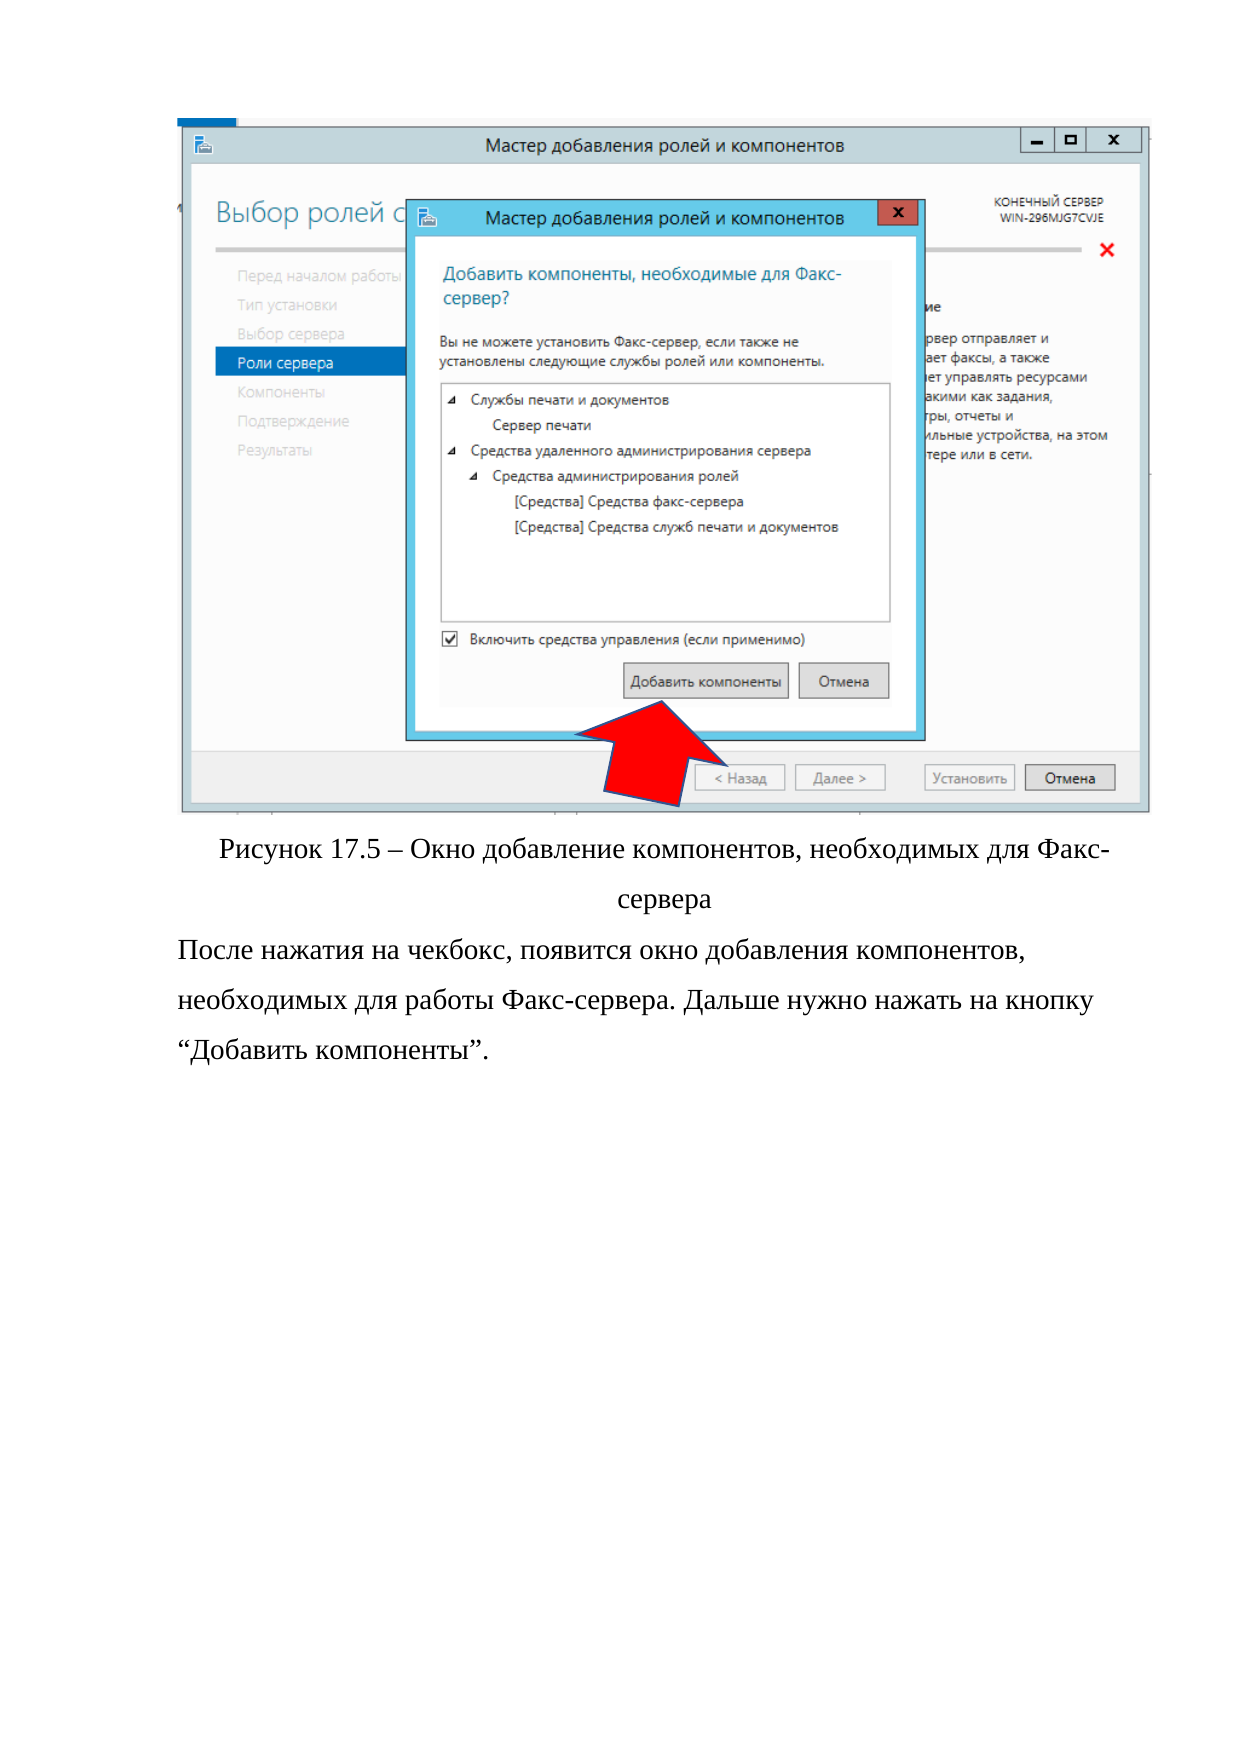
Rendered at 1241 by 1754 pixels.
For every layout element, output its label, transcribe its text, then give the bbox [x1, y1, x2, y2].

picture [177, 118, 1152, 815]
text После нажатия на чекбокс, появится окно добавления компонентов, необходимых для работы Факс-сервера. Дальше нужно нажать на кнопку “Добавить компоненты”. [177, 932, 1152, 1066]
text Рисунок 17.5 – Окно добавление компонентов, необходимых для Факс-сервера [177, 831, 1152, 915]
